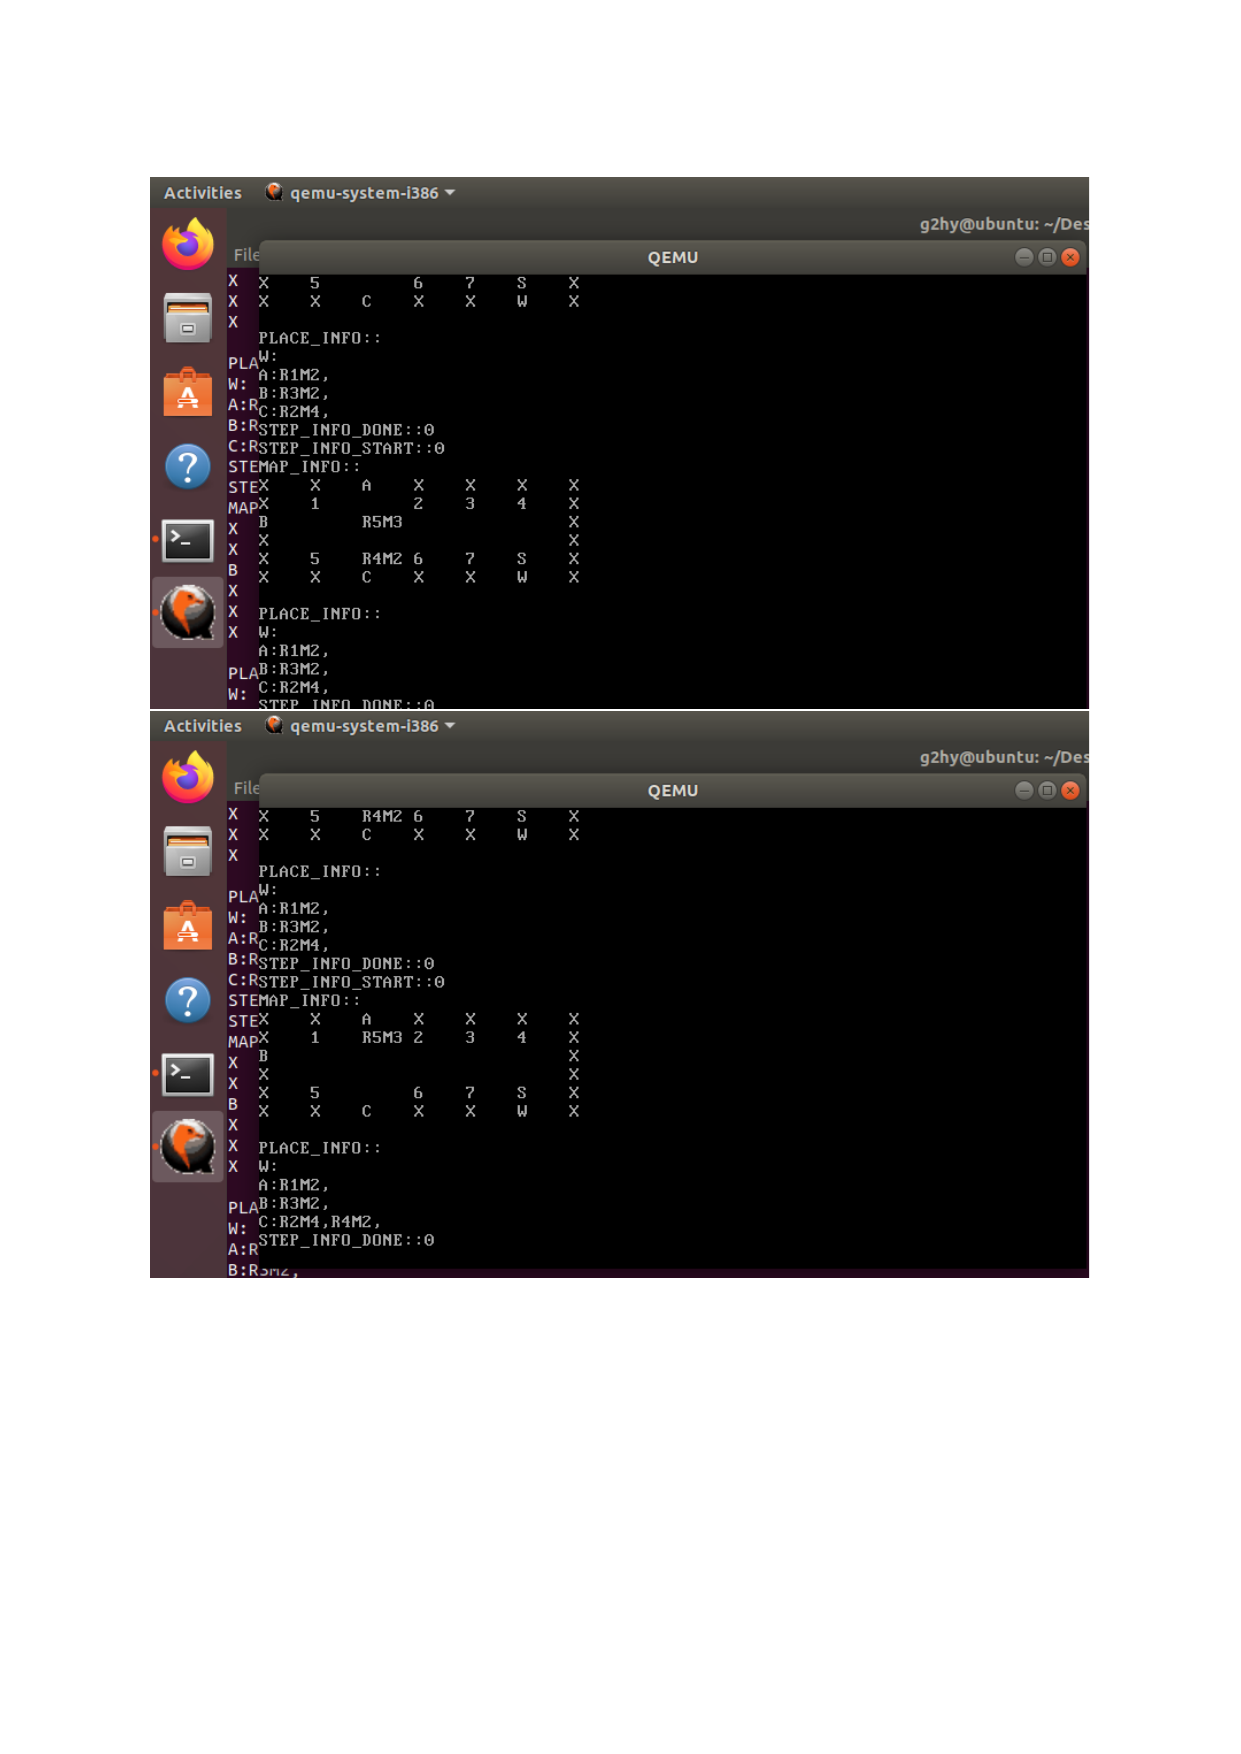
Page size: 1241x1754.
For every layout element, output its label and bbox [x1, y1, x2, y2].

picture [150, 177, 1090, 709]
picture [150, 711, 1090, 1278]
